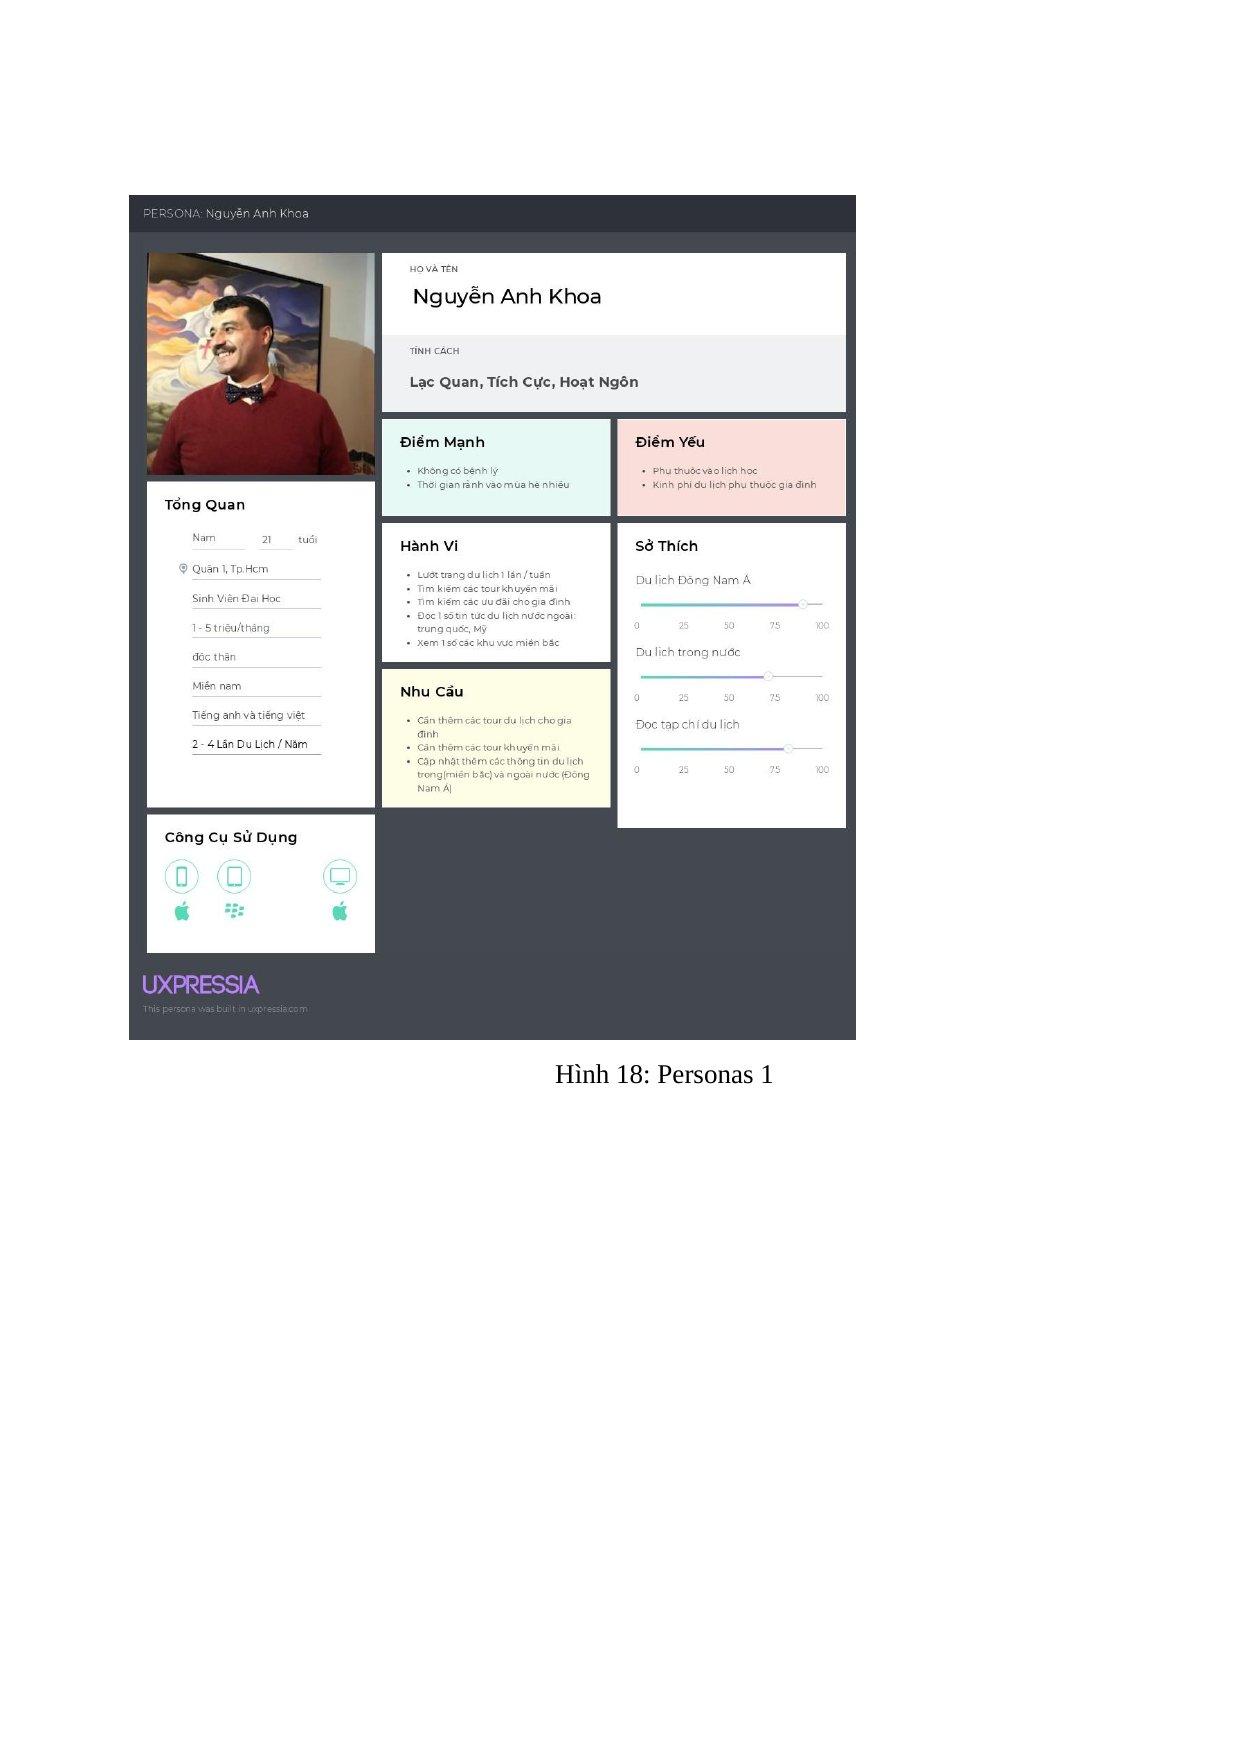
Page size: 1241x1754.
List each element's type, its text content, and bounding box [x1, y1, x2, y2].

picture [129, 195, 856, 1040]
text Hình 18: Personas 1 [194, 1058, 1134, 1089]
